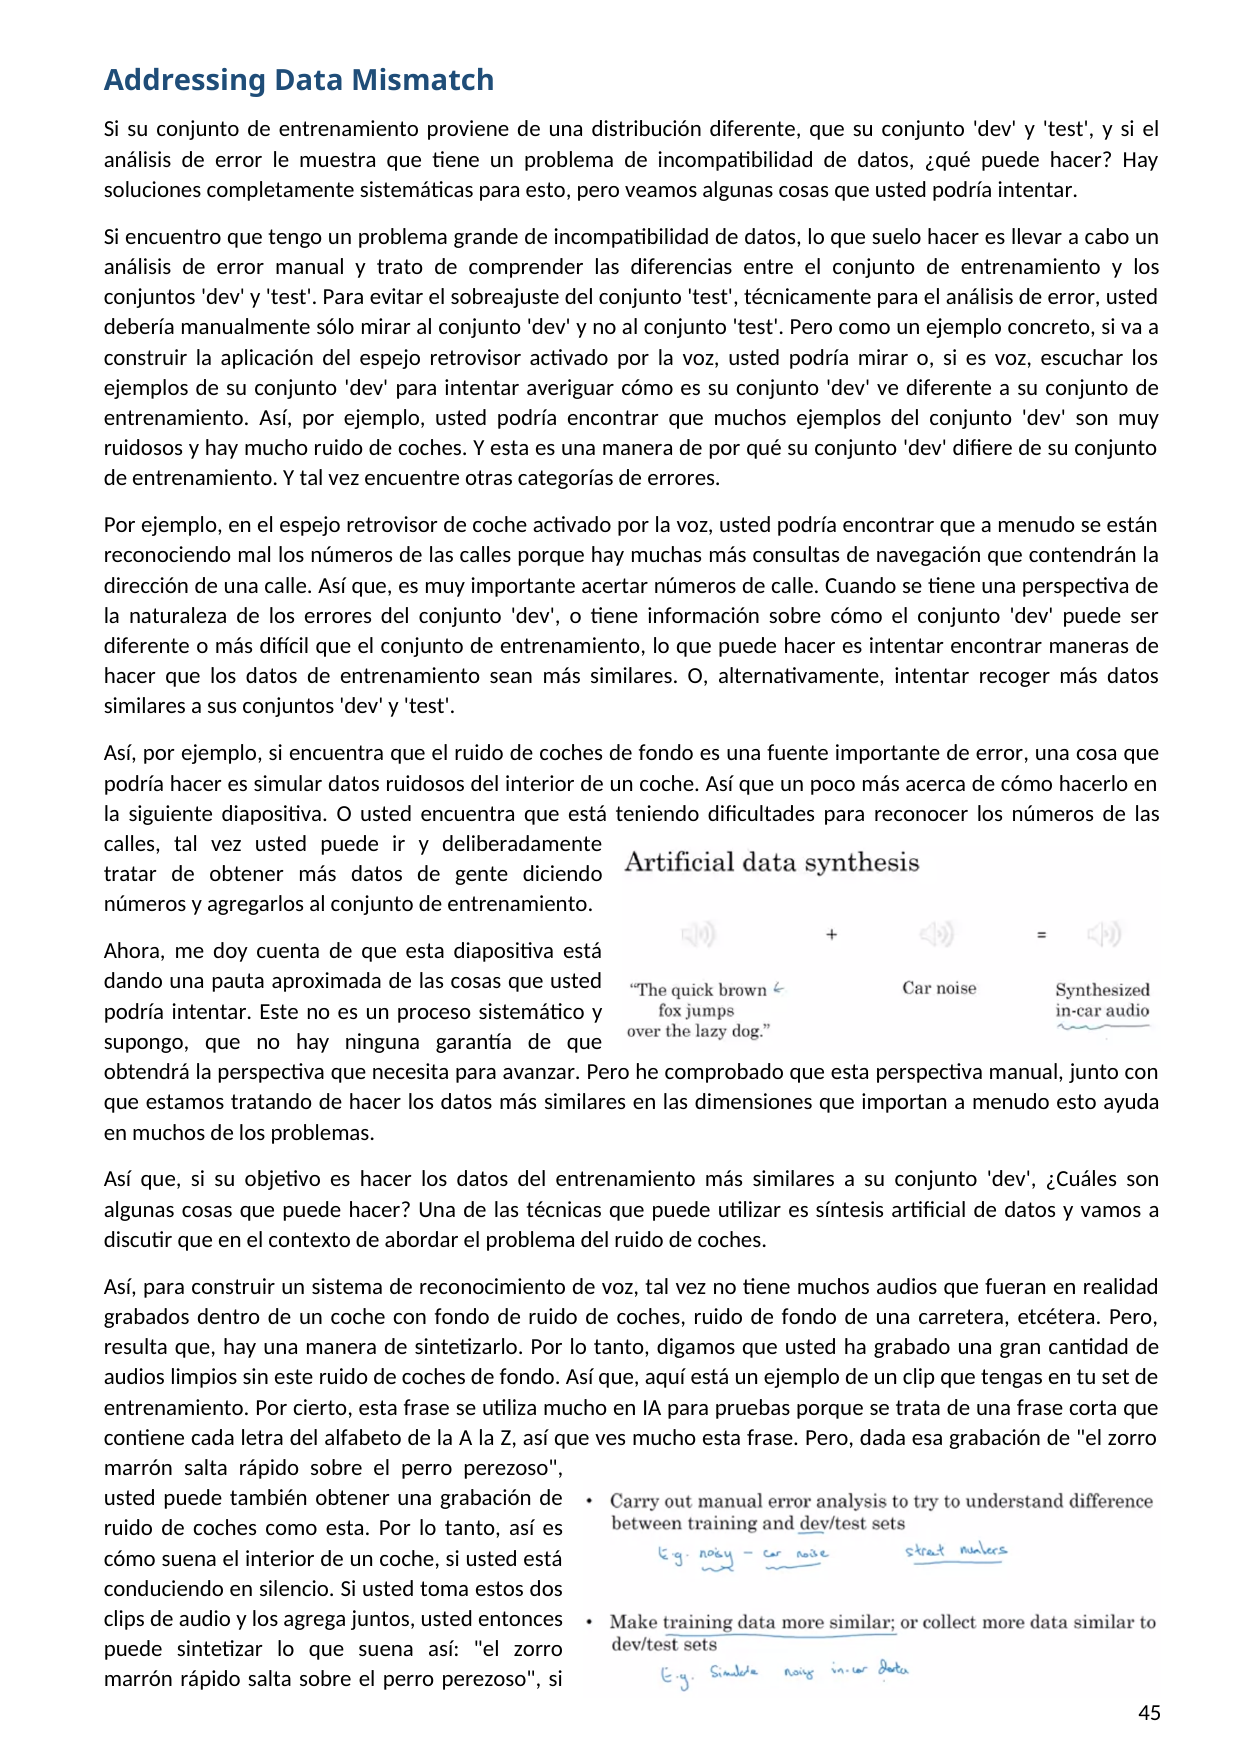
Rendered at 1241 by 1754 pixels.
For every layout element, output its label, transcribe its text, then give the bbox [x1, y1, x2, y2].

text Ahora, me doy cuenta de que esta diapositiva está dando una pauta aproximada de las cosas que usted podría intentar. Este no es un proceso sistemático y supongo, que no hay ninguna garantía de que obtendrá la perspectiva que necesita para avanzar. Pero he comprobado que esta perspectiva manual, junto con que estamos tratando de hacer los datos más similares en las dimensiones que importan a menudo esto ayuda en muchos de los problemas. [103, 936, 1161, 1146]
text Si encuentro que tengo un problema grande de incompatibilidad de datos, lo que suelo hacer es llevar a cabo un análisis de error manual y trato de comprender las diferencias entre el conjunto de entrenamiento y los conjuntos 'dev' y 'test'. Para evitar el sobreajuste del conjunto 'test', técnicamente para el análisis de error, usted debería manualmente sólo mirar al conjunto 'dev' y no al conjunto 'test'. Pero como un ejemplo concreto, si va a construir la aplicación del espejo retrovisor activado por la voz, usted podría mirar o, si es voz, escuchar los ejemplos de su conjunto 'dev' para intentar averiguar cómo es su conjunto 'dev' ve diferente a su conjunto de entrenamiento. Así, por ejemplo, usted podría encontrar que muchos ejemplos del conjunto 'dev' son muy ruidosos y hay mucho ruido de coches. Y esta es una manera de por qué su conjunto 'dev' difiere de su conjunto de entrenamiento. Y tal vez encuentre otras categorías de errores. [103, 222, 1161, 491]
text Si su conjunto de entrenamiento proviene de una distribución diferente, que su conjunto 'dev' y 'test', y si el análisis de error le muestra que tiene un problema de incompatibilidad de datos, ¿qué puede hacer? Hay soluciones completamente sistemáticas para esto, pero veamos algunas cosas que usted podría intentar. [103, 114, 1161, 203]
picture [622, 846, 1162, 1052]
subtitle Addressing Data Mismatch [103, 59, 1161, 99]
text Así que, si su objetivo es hacer los datos del entrenamiento más similares a su conjunto 'dev', ¿Cuáles son algunas cosas que puede hacer? Una de las técnicas que puede utilizar es síntesis artificial de datos y vamos a discutir que en el contexto de abordar el problema del ruido de coches. [103, 1164, 1161, 1253]
picture [582, 1480, 1162, 1698]
text Por ejemplo, en el espejo retrovisor de coche activado por la voz, usted podría encontrar que a menudo se están reconociendo mal los números de las calles porque hay muchas más consultas de navegación que contendrán la dirección de una calle. Así que, es muy importante acertar números de calle. Cuando se tiene una perspectiva de la naturaleza de los errores del conjunto 'dev', o tiene información sobre cómo el conjunto 'dev' puede ser diferente o más difícil que el conjunto de entrenamiento, lo que puede hacer es intentar encontrar maneras de hacer que los datos de entrenamiento sean más similares. O, alternativamente, intentar recoger más datos similares a sus conjuntos 'dev' y 'test'. [103, 510, 1161, 719]
text Así, por ejemplo, si encuentra que el ruido de coches de fondo es una fuente importante de error, una cosa que podría hacer es simular datos ruidosos del interior de un coche. Así que un poco más acerca de cómo hacerlo en la siguiente diapositiva. O usted encuentra que está teniendo dificultades para reconocer los números de las calles, tal vez usted puede ir y deliberadamente tratar de obtener más datos de gente diciendo números y agregarlos al conjunto de entrenamiento. [103, 738, 1161, 917]
